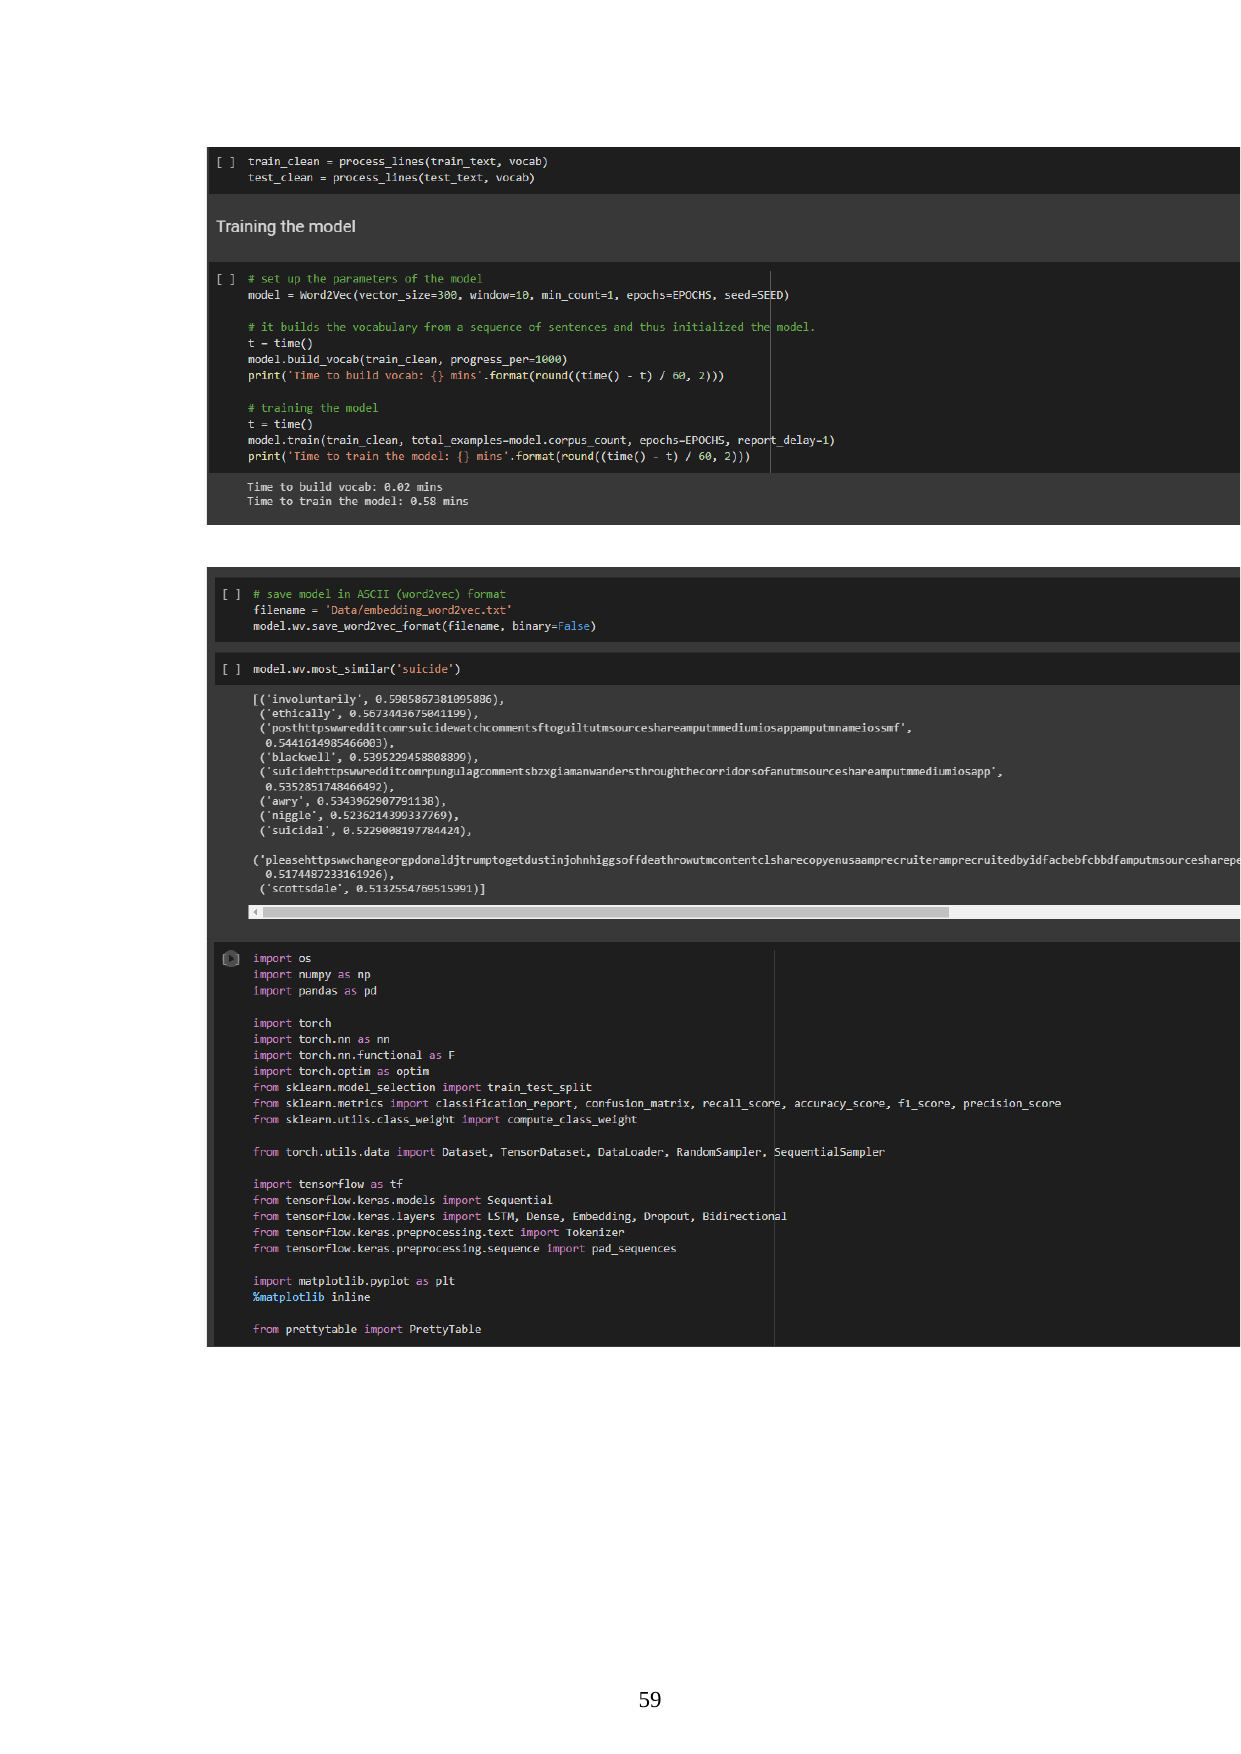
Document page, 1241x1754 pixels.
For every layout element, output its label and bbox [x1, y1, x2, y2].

picture [206, 147, 1241, 525]
picture [206, 567, 1241, 1347]
